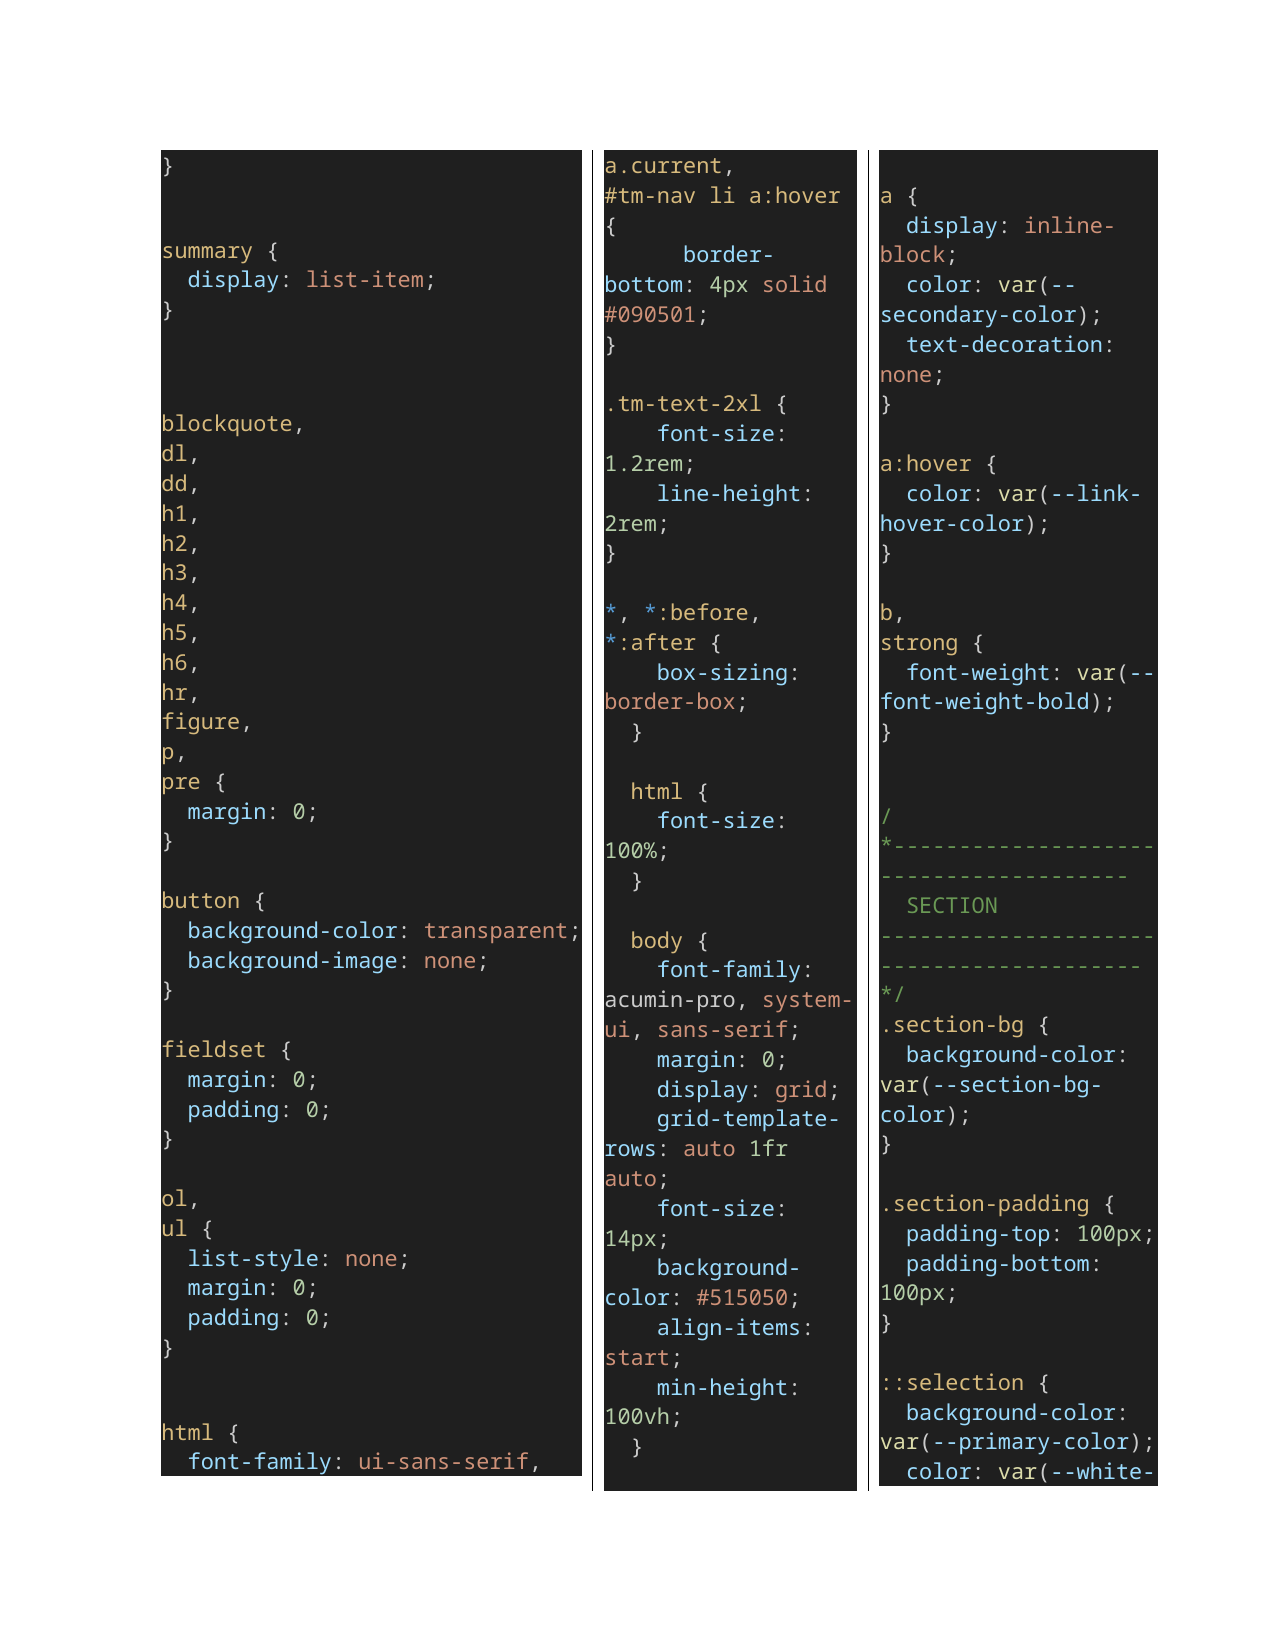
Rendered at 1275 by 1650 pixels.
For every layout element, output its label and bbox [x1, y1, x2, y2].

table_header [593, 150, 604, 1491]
table_header [869, 150, 1169, 1491]
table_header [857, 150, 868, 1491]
table_header [150, 150, 592, 1491]
